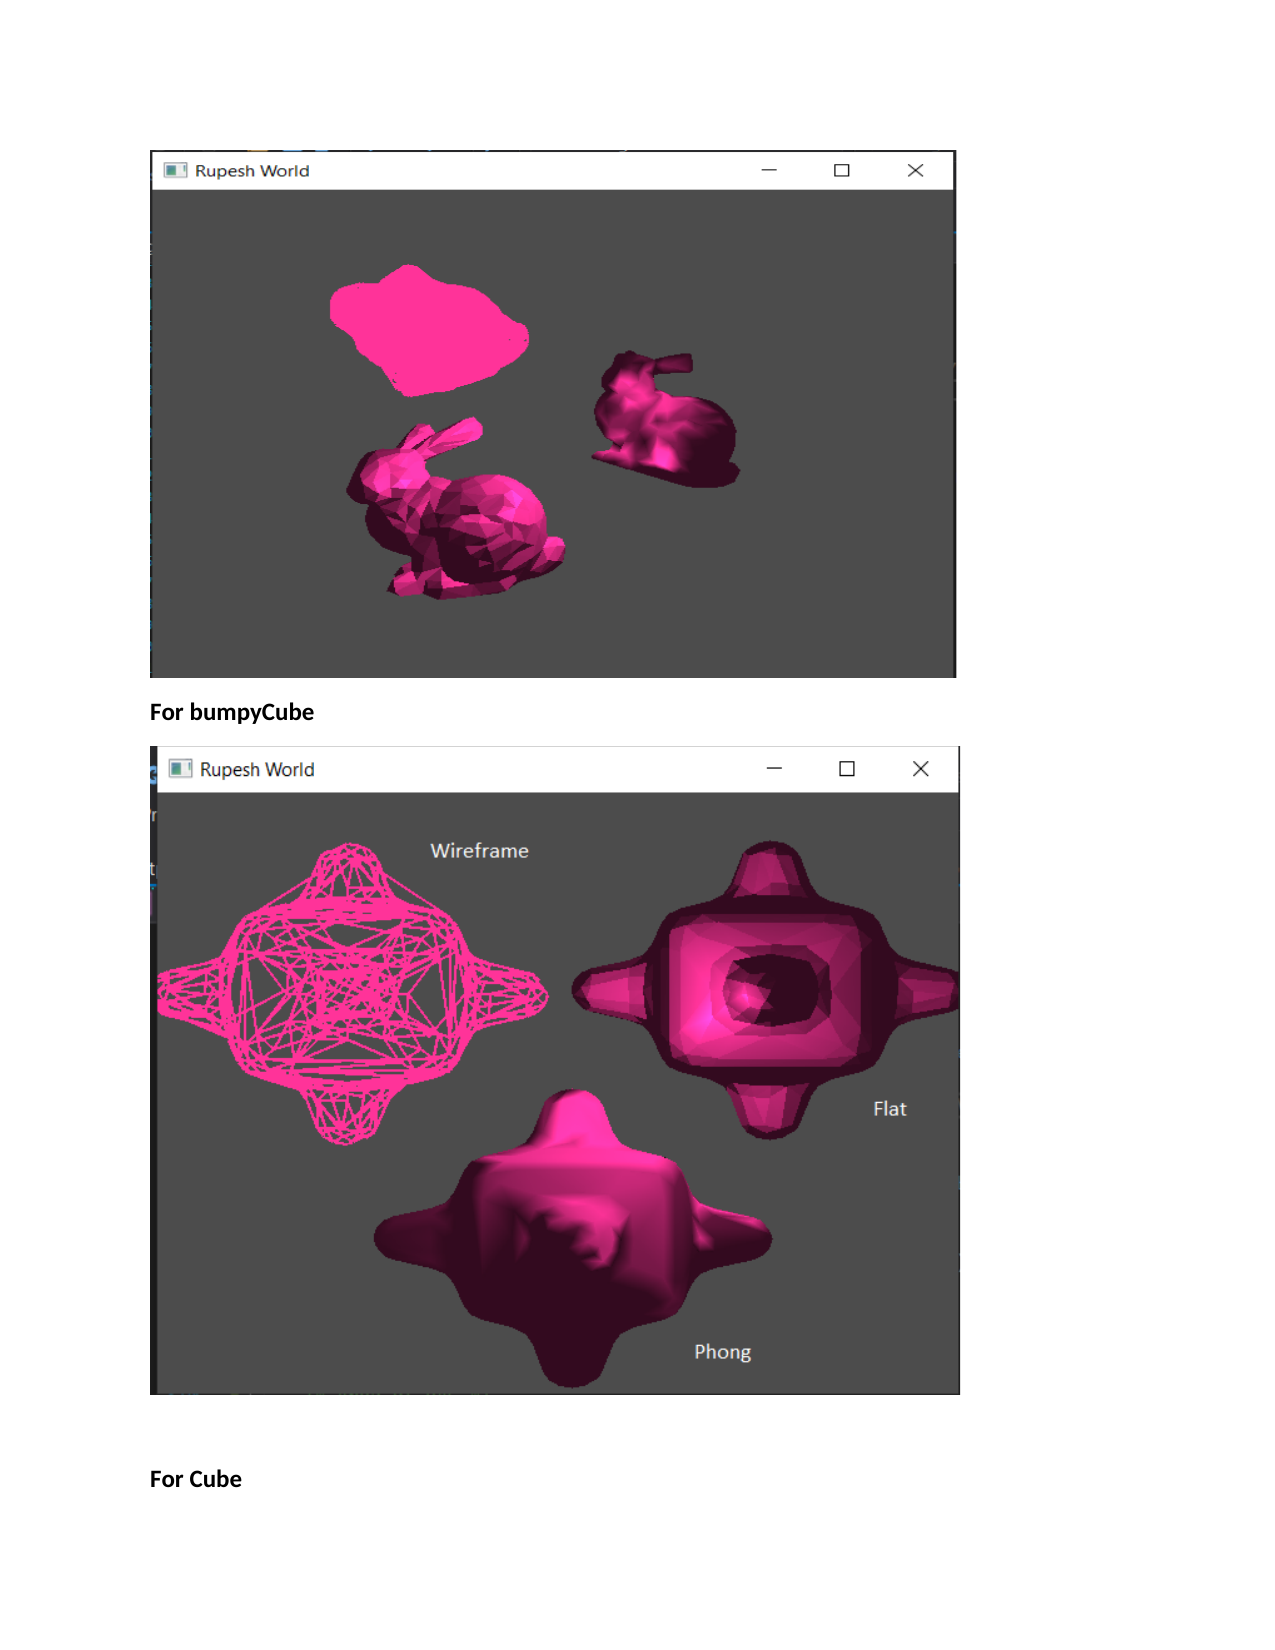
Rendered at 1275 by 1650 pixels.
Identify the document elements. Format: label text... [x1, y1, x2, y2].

text For bumpyCube [150, 696, 1125, 727]
picture [150, 746, 961, 1395]
picture [150, 150, 957, 678]
text For Cube [150, 1463, 1125, 1494]
